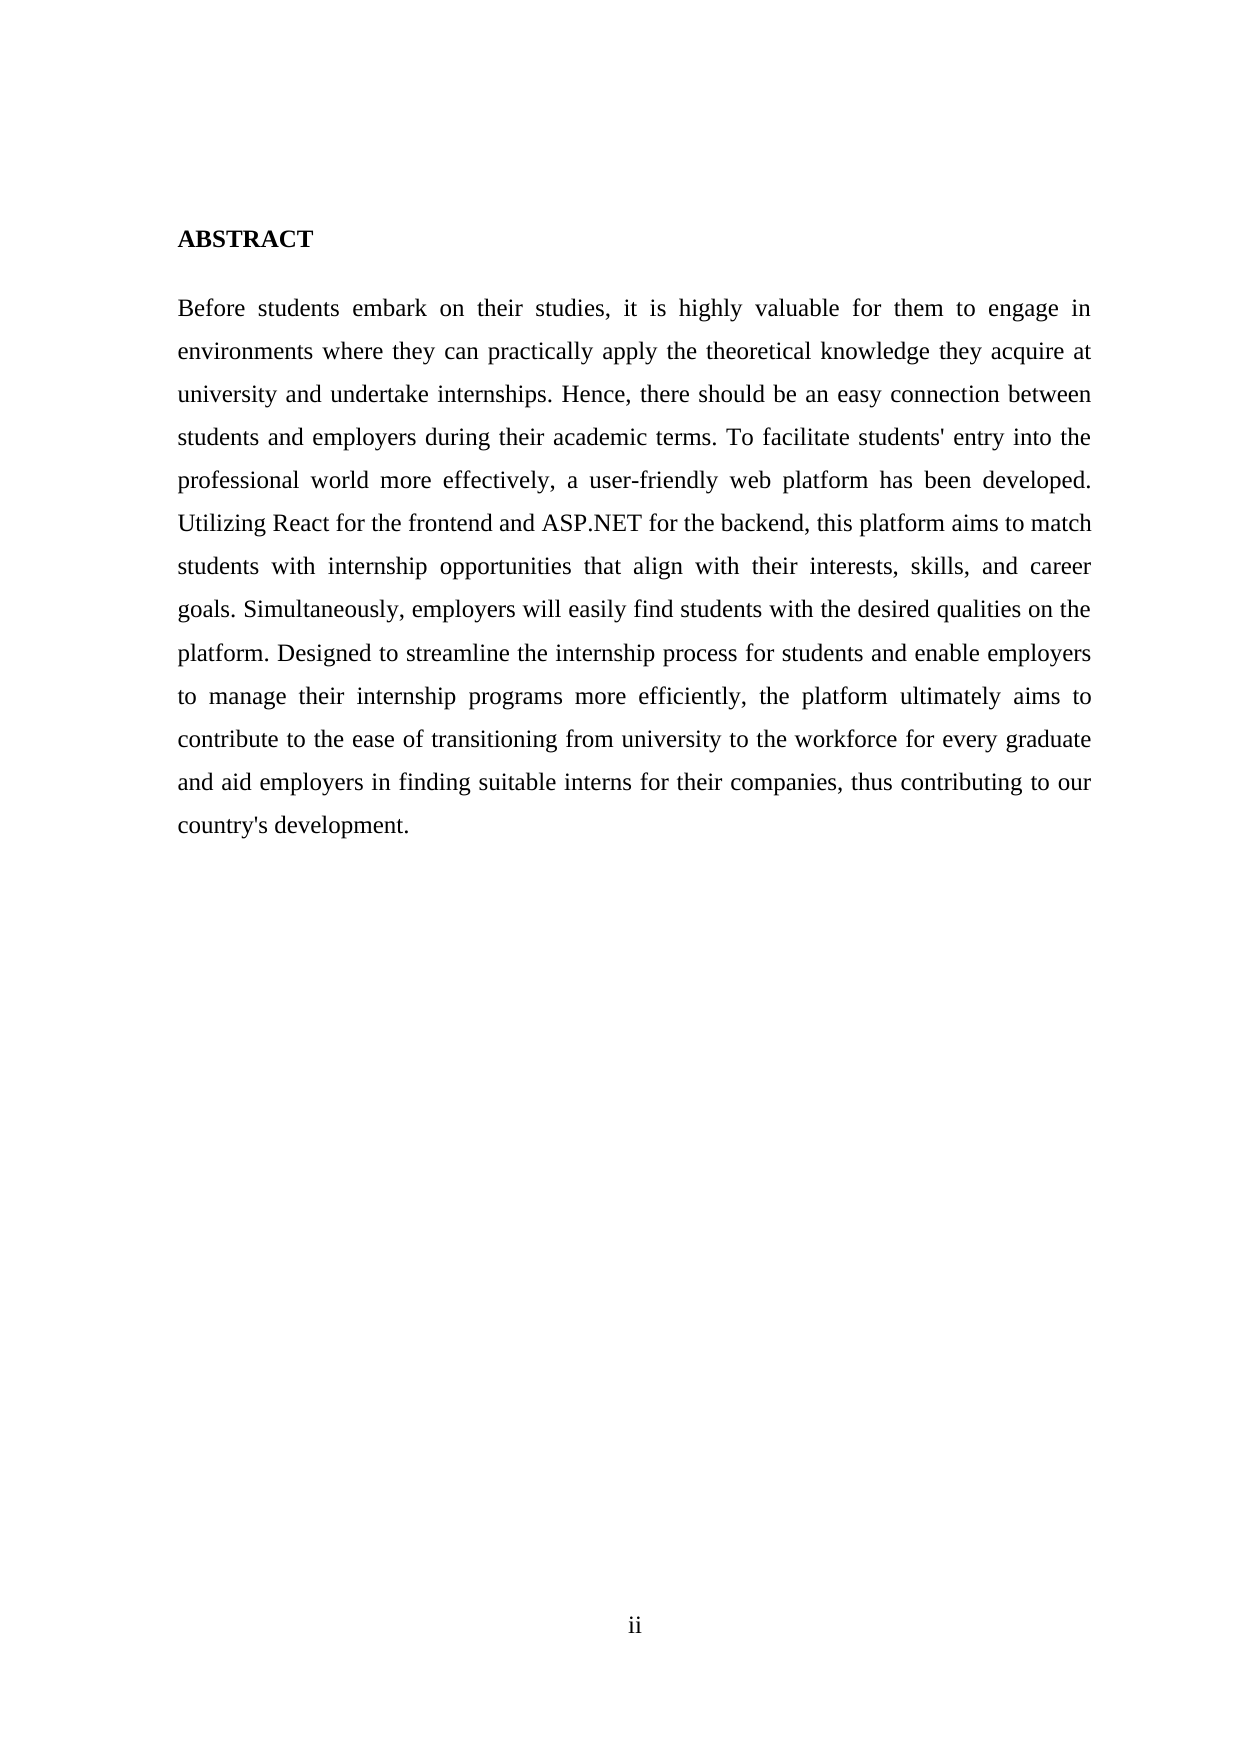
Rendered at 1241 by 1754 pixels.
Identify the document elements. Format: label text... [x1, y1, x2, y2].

text Before students embark on their studies, it is highly valuable for them to engage in environments where they can practically apply the theoretical knowledge they acquire at university and undertake internships. Hence, there should be an easy connection between students and employers during their academic terms. To facilitate students' entry into the professional world more effectively, a user-friendly web platform has been developed. Utilizing React for the frontend and ASP.NET for the backend, this platform aims to match students with internship opportunities that align with their interests, skills, and career goals. Simultaneously, employers will easily find students with the desired qualities on the platform. Designed to streamline the internship process for students and enable employers to manage their internship programs more efficiently, the platform ultimately aims to contribute to the ease of transitioning from university to the workforce for every graduate and aid employers in finding suitable interns for their companies, thus contributing to our country's development. [177, 293, 1092, 839]
subtitle ABSTRACT [177, 224, 1092, 253]
